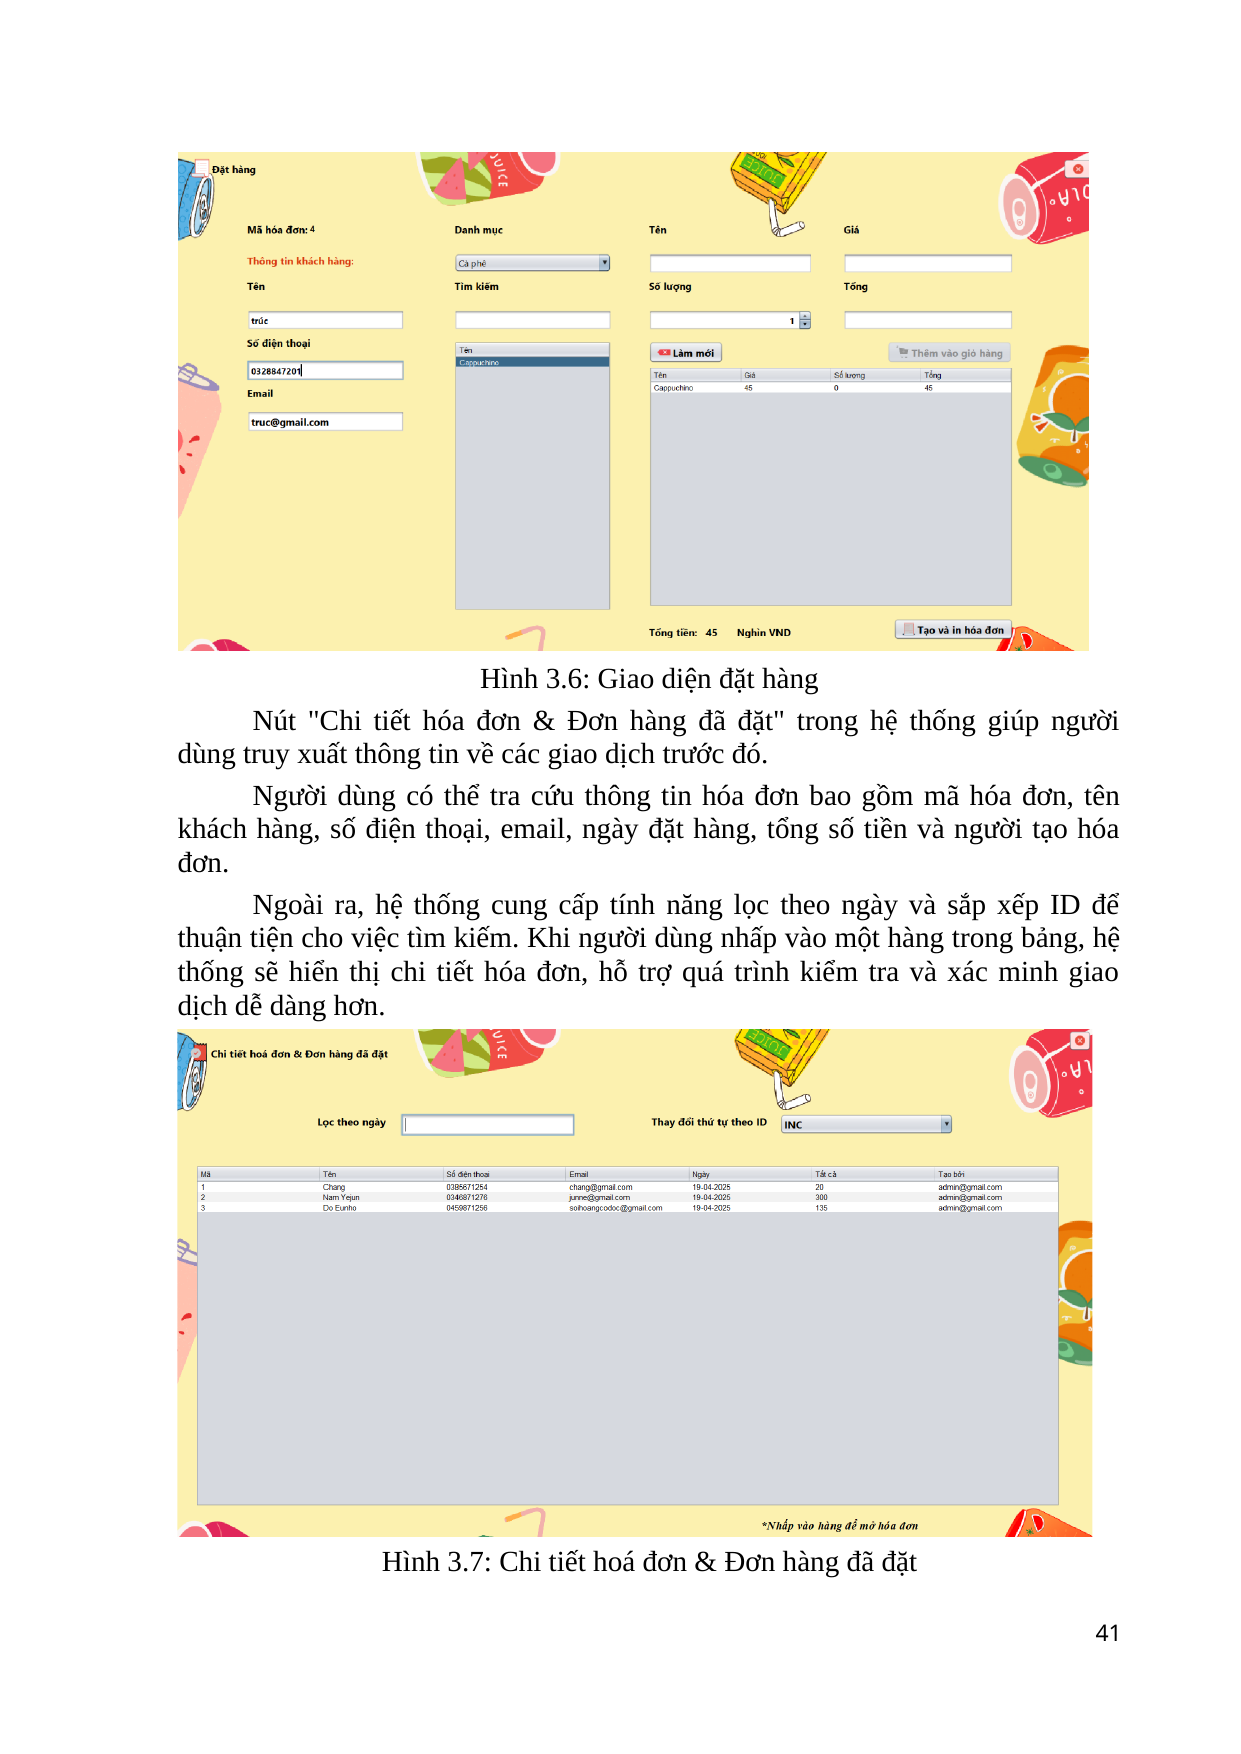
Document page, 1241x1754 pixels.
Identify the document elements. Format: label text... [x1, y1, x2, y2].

text Nút "Chi tiết hóa đơn & Đơn hàng đã đặt" trong hệ thống giúp người dùng truy xuất thông tin về các giao dịch trước đó. [177, 703, 1121, 770]
text Người dùng có thể tra cứu thông tin hóa đơn bao gồm mã hóa đơn, tên khách hàng, số điện thoại, email, ngày đặt hàng, tổng số tiền và người tạo hóa đơn. [177, 778, 1121, 879]
picture [176, 152, 1089, 650]
text Hình 3.7: Chi tiết hoá đơn & Đơn hàng đã đặt [177, 1544, 1121, 1578]
picture [177, 1029, 1093, 1537]
text Ngoài ra, hệ thống cung cấp tính năng lọc theo ngày và sắp xếp ID để thuận tiện cho việc tìm kiếm. Khi người dùng nhấp vào một hàng trong bảng, hệ thống sẽ hiển thị chi tiết hóa đơn, hỗ trợ quá trình kiểm tra và xác minh giao dịch dễ dàng hơn. [177, 887, 1121, 1021]
